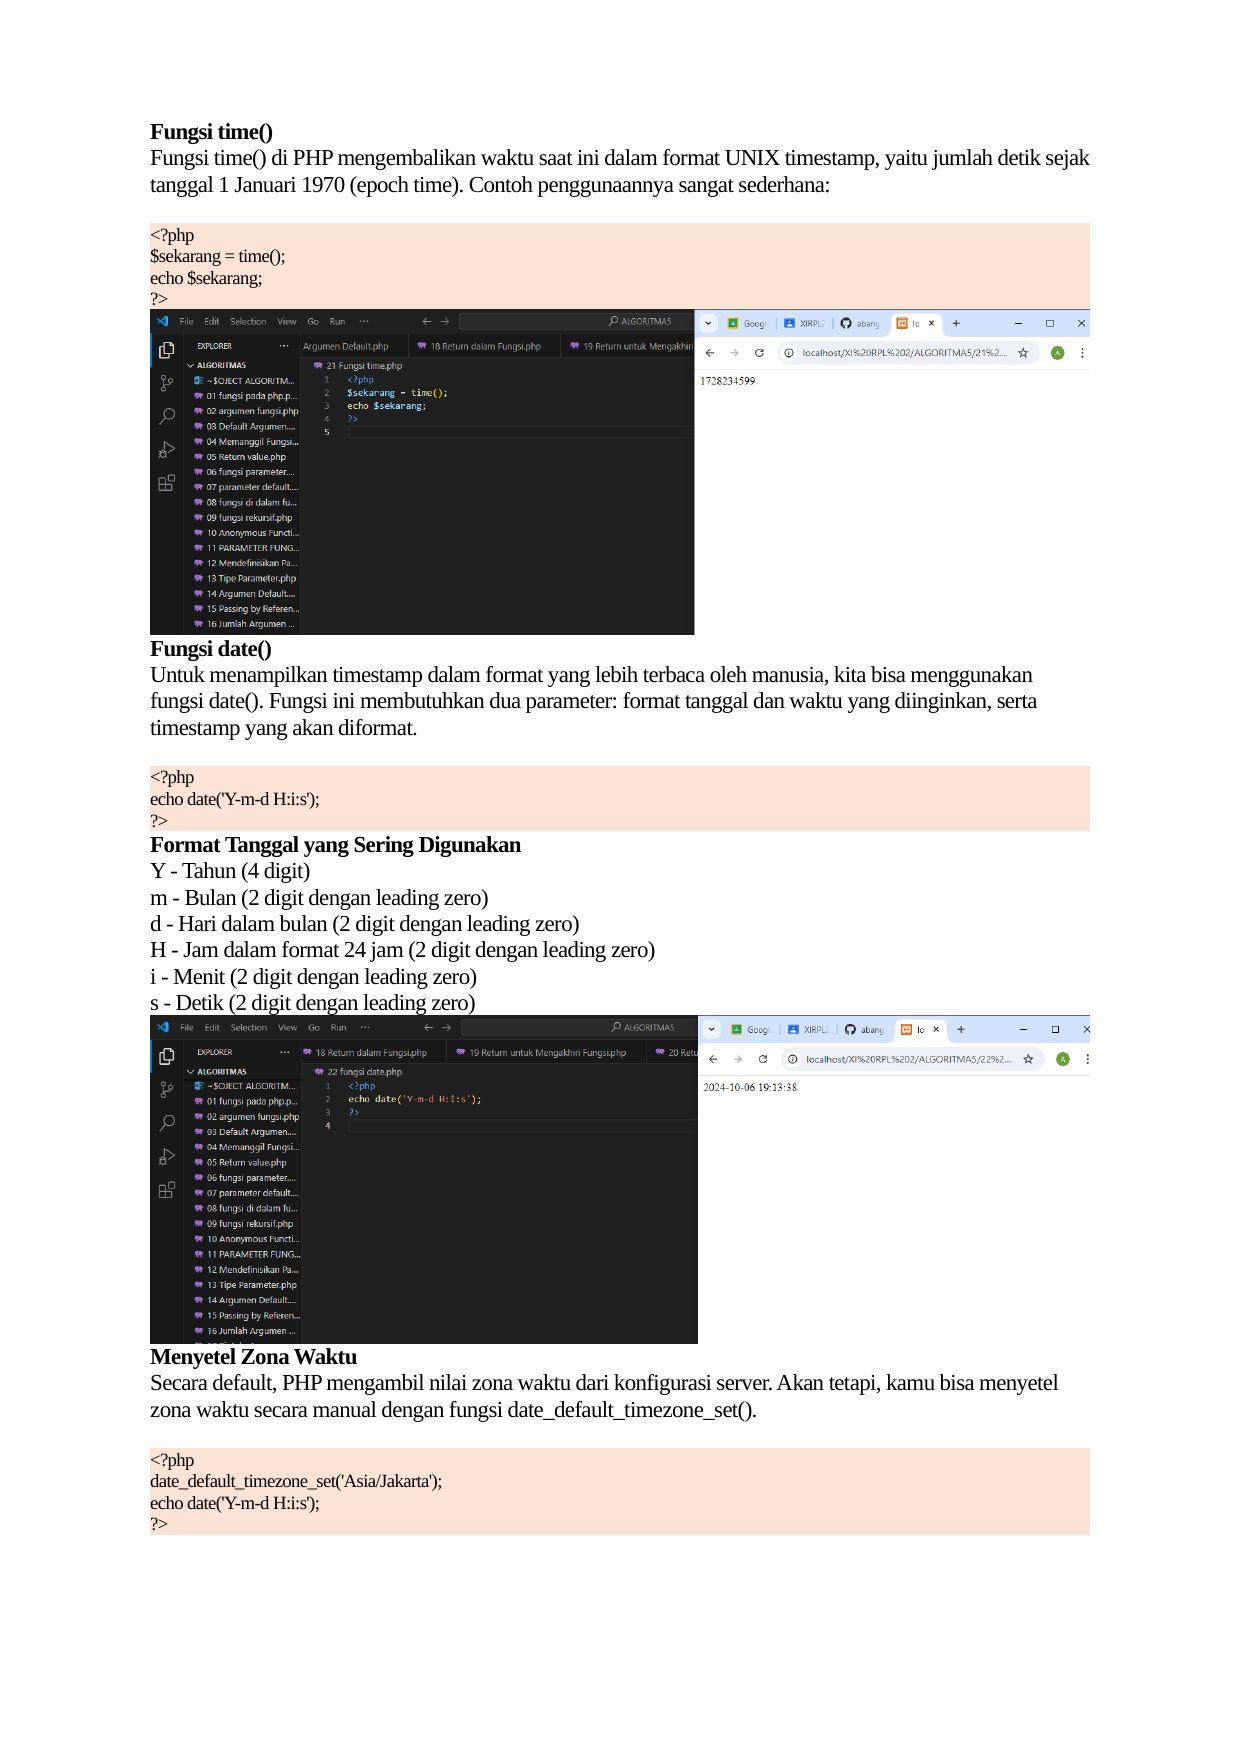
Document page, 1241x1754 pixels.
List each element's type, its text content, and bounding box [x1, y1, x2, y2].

text ?> [150, 1513, 1090, 1535]
text <?php [150, 1448, 1090, 1470]
text Secara default, PHP mengambil nilai zona waktu dari konfigurasi server. Akan tetapi, kamu bisa menyetel zona waktu secara manual dengan fungsi date_default_timezone_set(). [150, 1369, 1090, 1422]
text Fungsi time() di PHP mengembalikan waktu saat ini dalam format UNIX timestamp, yaitu jumlah detik sejak tanggal 1 Januari 1970 (epoch time). Contoh penggunaannya sangat sederhana: [150, 144, 1090, 197]
text $sekarang = time(); [150, 245, 1090, 267]
text ?> [150, 288, 1090, 309]
text echo date('Y-m-d H:i:s'); [150, 1492, 1090, 1513]
text i - Menit (2 digit dengan leading zero) [150, 963, 1090, 989]
text ?> [150, 809, 1090, 831]
text date_default_timezone_set('Asia/Jakarta'); [150, 1470, 1090, 1492]
picture [150, 1015, 1091, 1344]
text Fungsi date() [150, 635, 1090, 661]
text Untuk menampilkan timestamp dalam format yang lebih terbaca oleh manusia, kita bisa menggunakan fungsi date(). Fungsi ini membutuhkan dua parameter: format tanggal dan waktu yang diinginkan, serta timestamp yang akan diformat. [150, 661, 1090, 740]
text H - Jam dalam format 24 jam (2 digit dengan leading zero) [150, 937, 1090, 963]
text <?php [150, 766, 1090, 788]
text Fungsi time() [150, 118, 1090, 144]
text <?php [150, 223, 1090, 245]
text s - Detik (2 digit dengan leading zero) [150, 989, 1090, 1015]
picture [150, 309, 1091, 635]
text echo $sekarang; [150, 267, 1090, 288]
text m - Bulan (2 digit dengan leading zero) [150, 884, 1090, 910]
text Menyetel Zona Waktu [150, 1344, 1090, 1369]
text Y - Tahun (4 digit) [150, 857, 1090, 884]
text Format Tanggal yang Sering Digunakan [150, 831, 1090, 857]
text d - Hari dalam bulan (2 digit dengan leading zero) [150, 910, 1090, 937]
text echo date('Y-m-d H:i:s'); [150, 788, 1090, 809]
